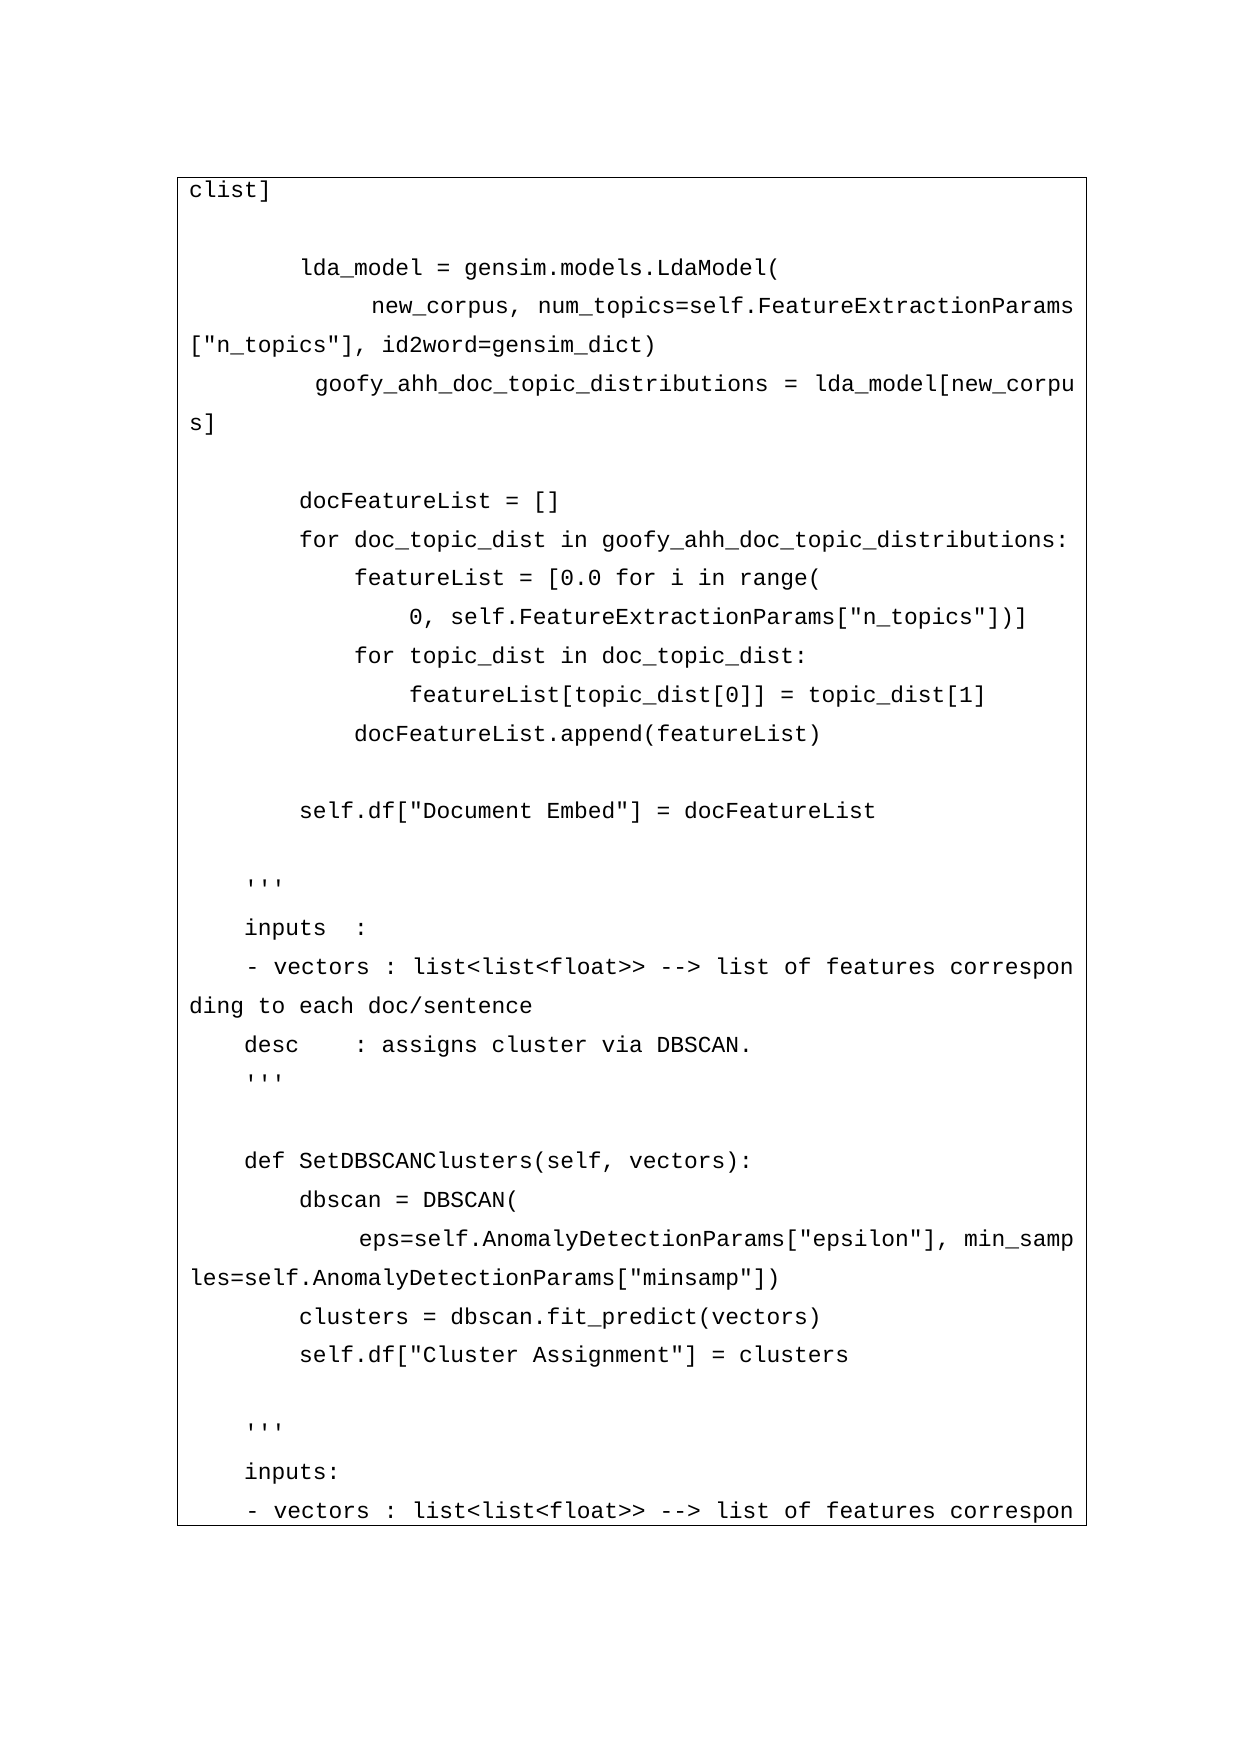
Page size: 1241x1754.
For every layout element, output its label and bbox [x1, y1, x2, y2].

table_header [178, 178, 1086, 1525]
